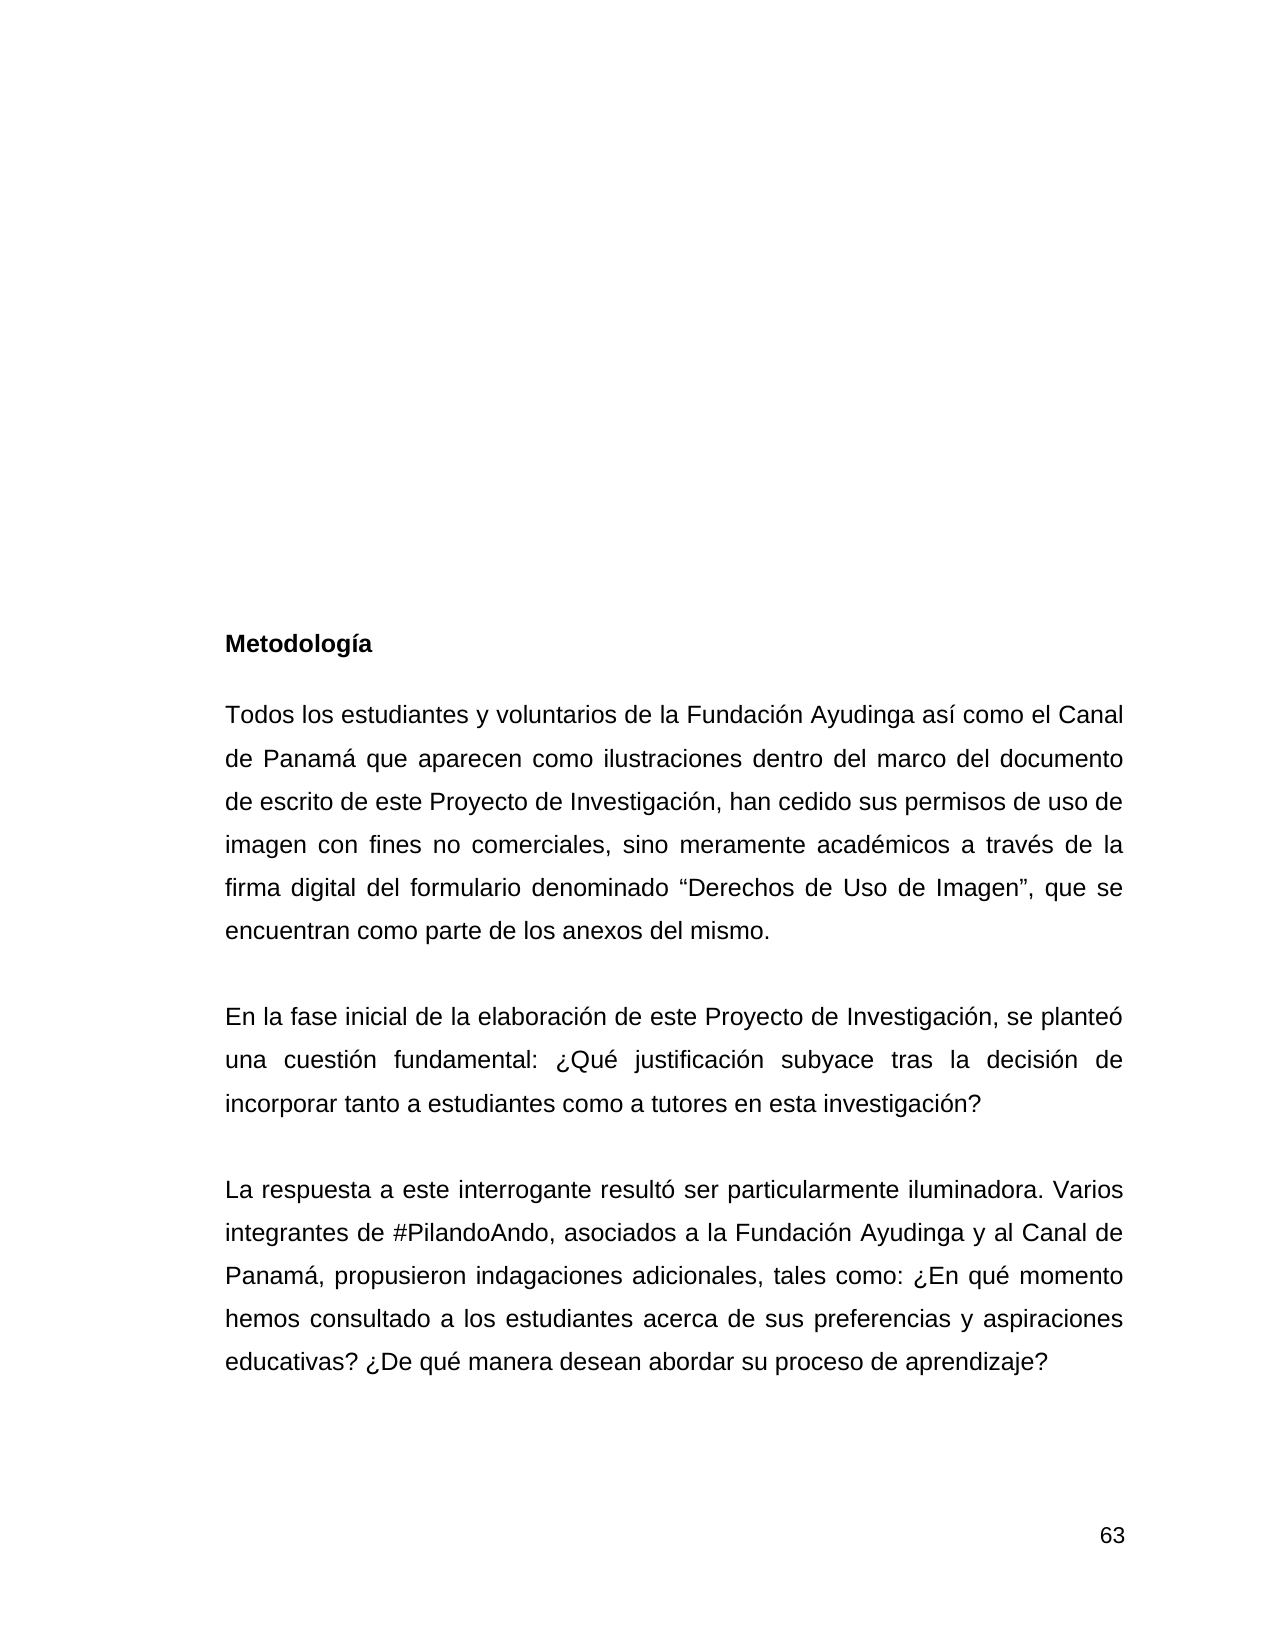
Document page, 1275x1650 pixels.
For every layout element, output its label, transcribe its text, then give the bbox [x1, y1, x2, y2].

text La respuesta a este interrogante resultó ser particularmente iluminadora. Varios integrantes de #PilandoAndo, asociados a la Fundación Ayudinga y al Canal de Panamá, propusieron indagaciones adicionales, tales como: ¿En qué momento hemos consultado a los estudiantes acerca de sus preferencias y aspiraciones educativas? ¿De qué manera desean abordar su proceso de aprendizaje? [225, 1175, 1125, 1376]
subtitle Metodología [225, 628, 1125, 657]
text En la fase inicial de la elaboración de este Proyecto de Investigación, se planteó una cuestión fundamental: ¿Qué justificación subyace tras la decisión de incorporar tanto a estudiantes como a tutores en esta investigación? [225, 1002, 1125, 1117]
text Todos los estudiantes y voluntarios de la Fundación Ayudinga así como el Canal de Panamá que aparecen como ilustraciones dentro del marco del documento de escrito de este Proyecto de Investigación, han cedido sus permisos de uso de imagen con fines no comerciales, sino meramente académicos a través de la firma digital del formulario denominado “Derechos de Uso de Imagen”, que se encuentran como parte de los anexos del mismo. [225, 700, 1125, 945]
